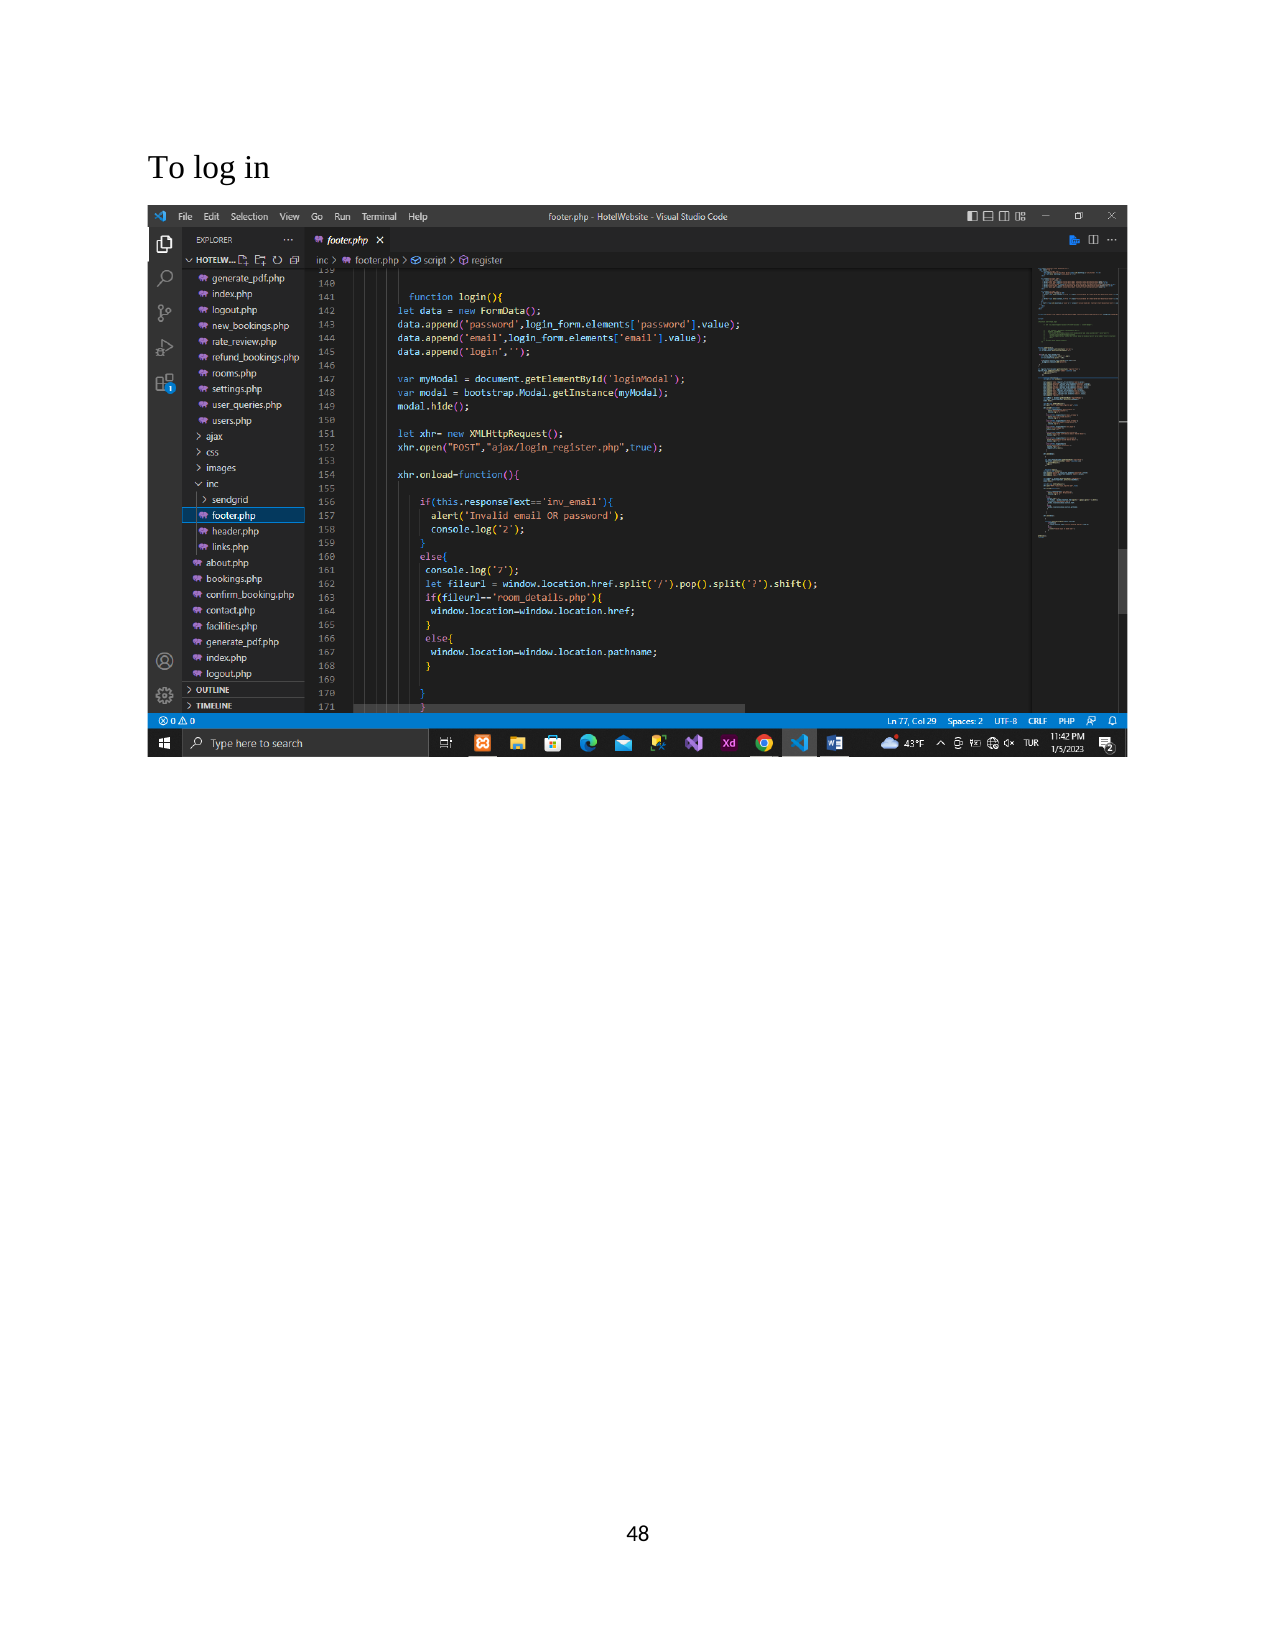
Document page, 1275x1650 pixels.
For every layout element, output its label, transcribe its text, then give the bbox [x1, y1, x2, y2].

text To log in [148, 148, 1127, 186]
picture [147, 205, 1128, 757]
